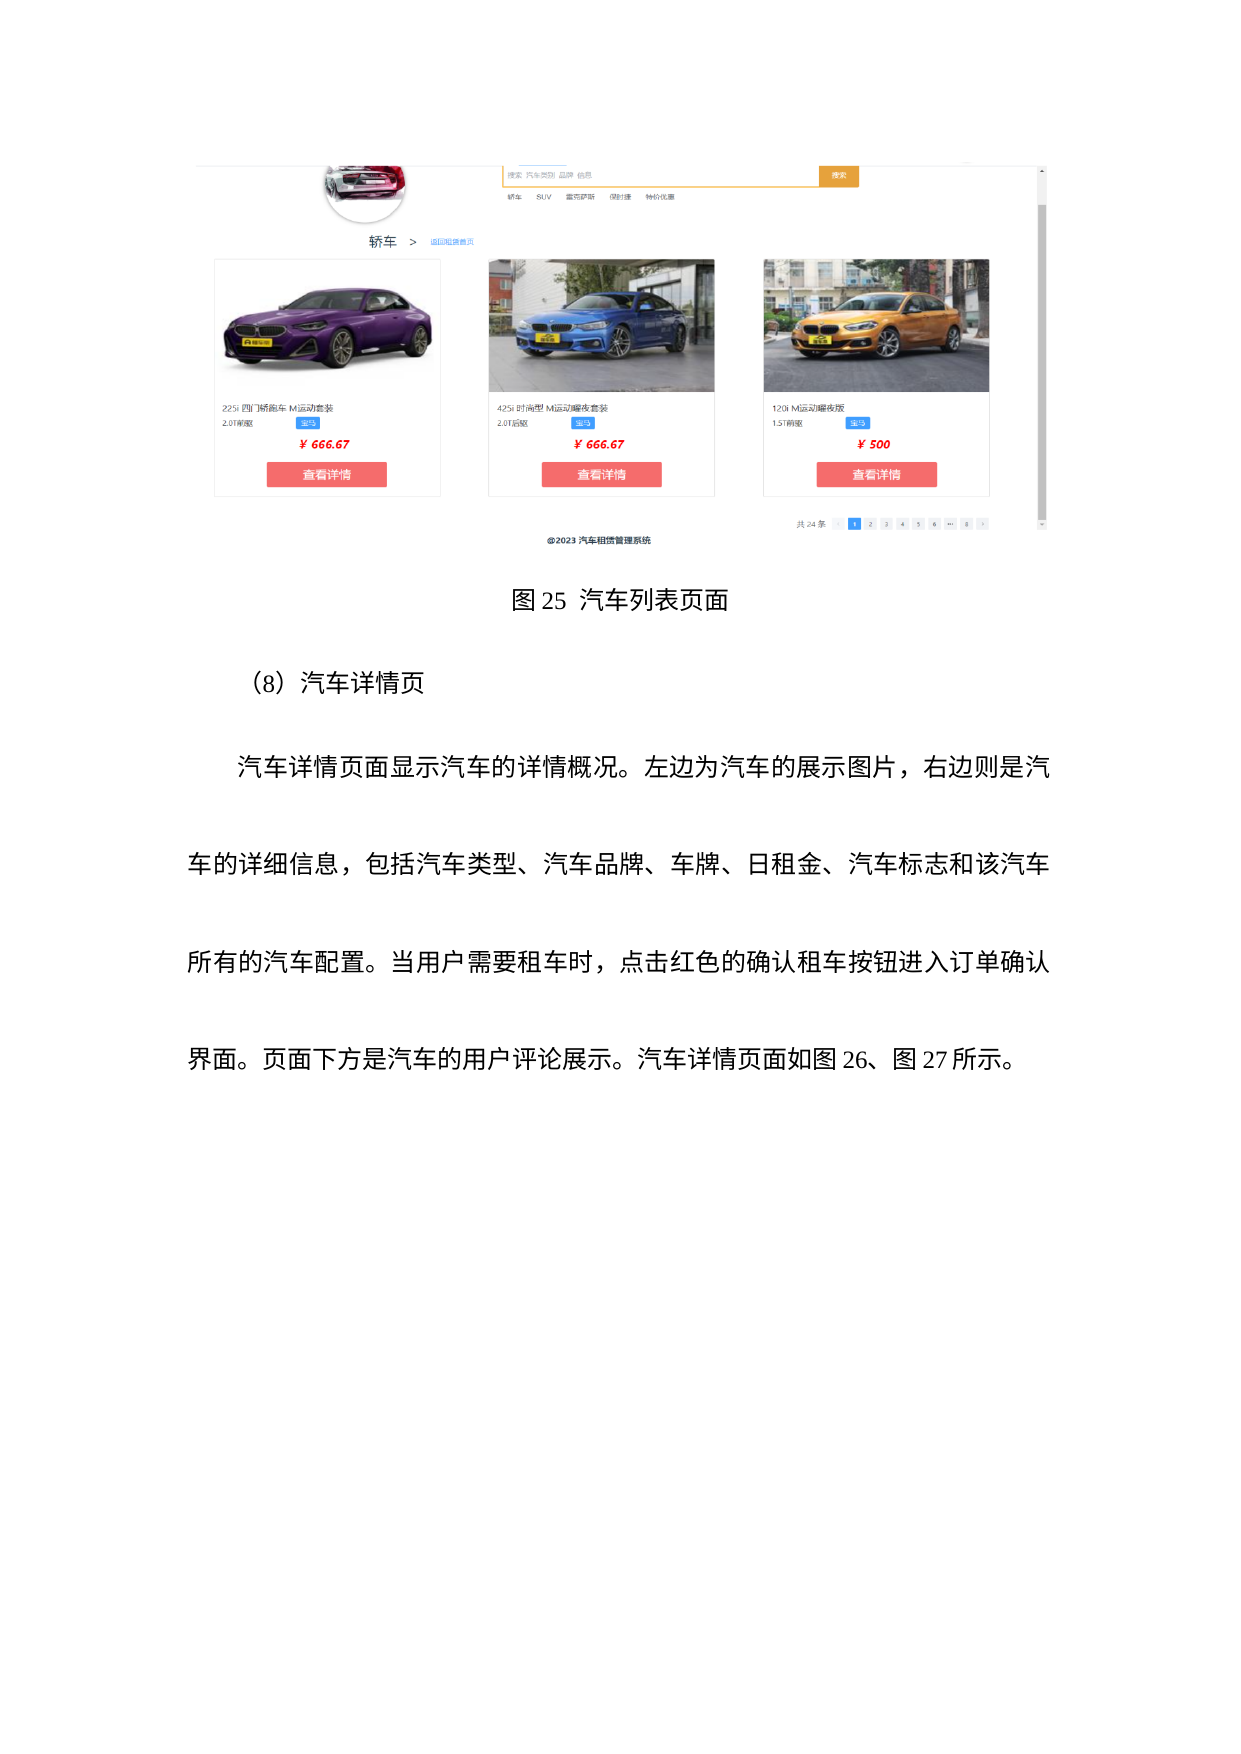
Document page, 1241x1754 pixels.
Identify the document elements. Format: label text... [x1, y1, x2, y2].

text 图25 汽车列表页面 [187, 566, 1053, 631]
text 汽车详情页面显示汽车的详情概况。左边为汽车的展示图片，右边则是汽车的详细信息，包括汽车类型、汽车品牌、车牌、日租金、汽车标志和该汽车所有的汽车配置。当用户需要租车时，点击红色的确认租车按钮进入订单确认界面。页面下方是汽车的用户评论展示。汽车详情页面如图26、图27所示。 [187, 733, 1053, 1090]
picture [192, 162, 1049, 548]
text （8）汽车详情页 [187, 649, 1053, 714]
